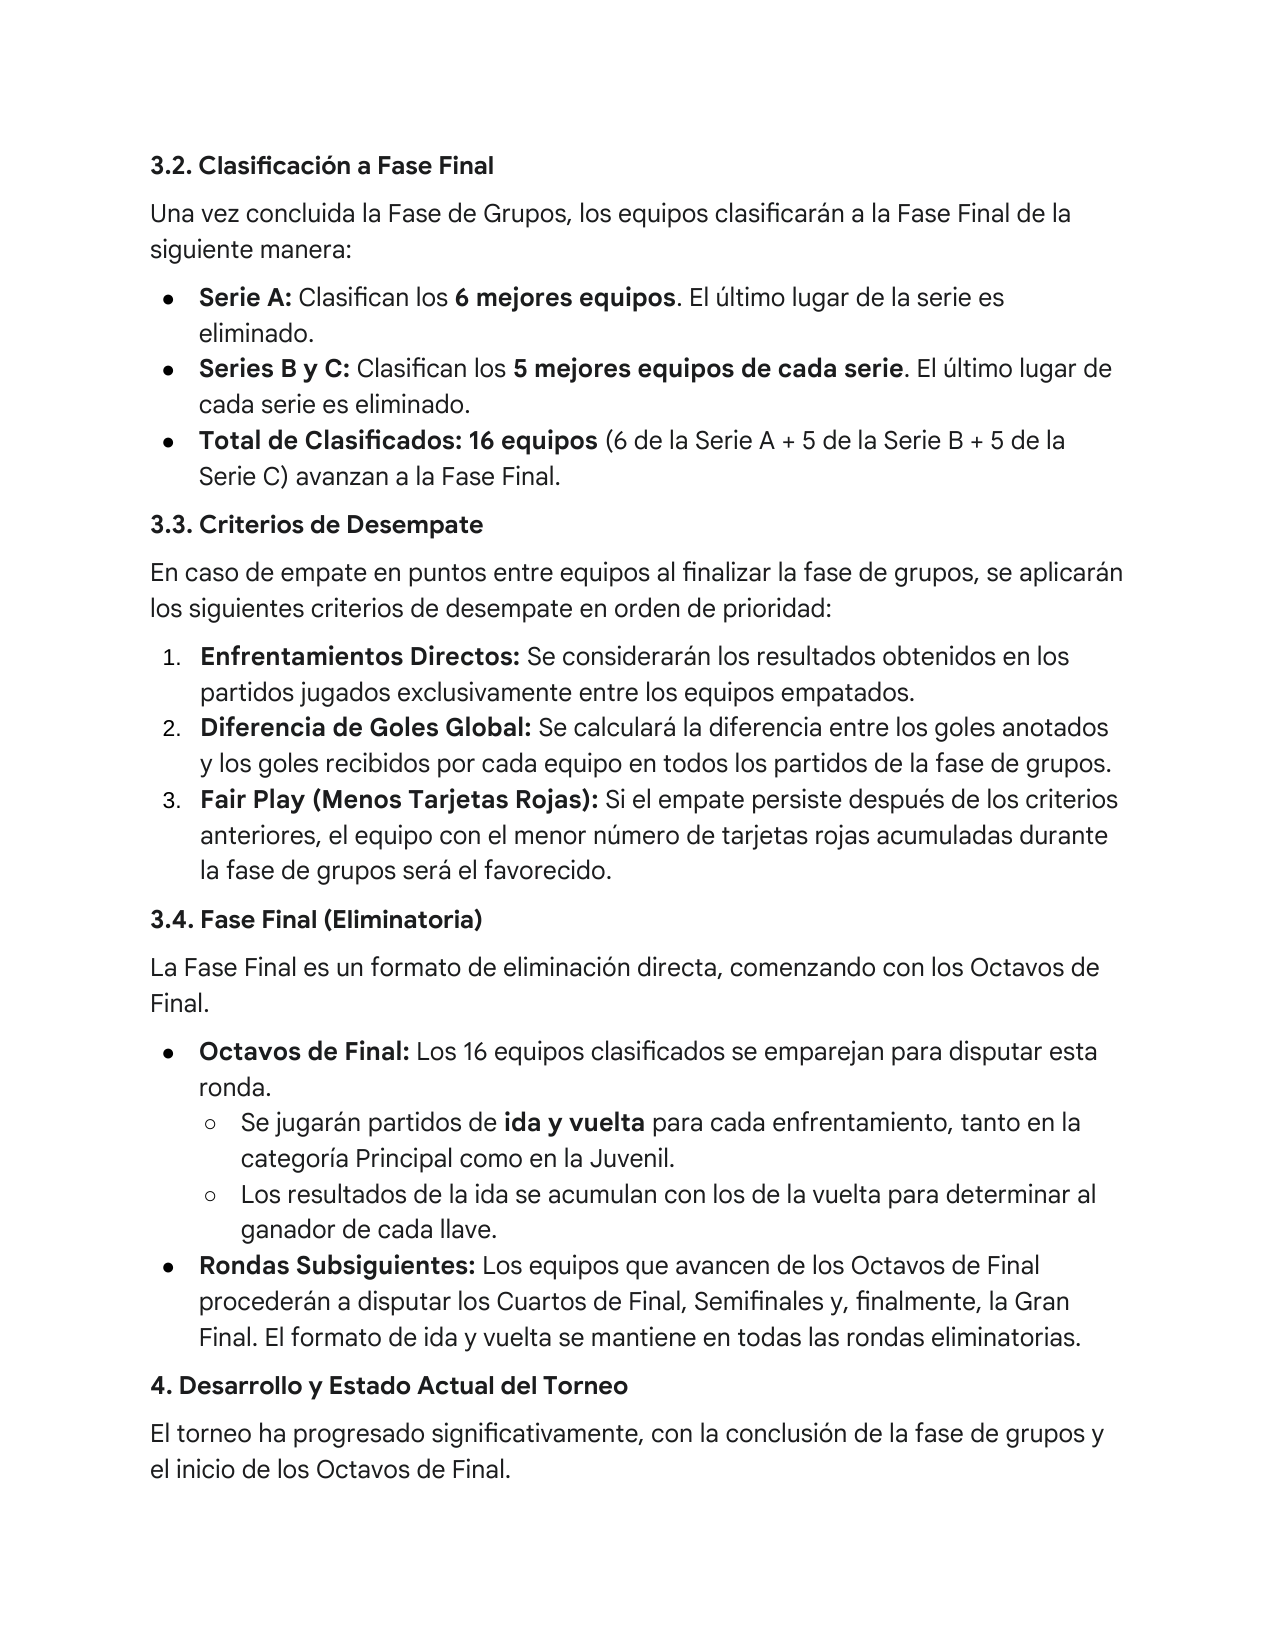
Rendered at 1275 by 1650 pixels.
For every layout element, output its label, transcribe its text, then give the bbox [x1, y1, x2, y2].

subtitle 3.4. Fase Final (Eliminatoria) [150, 904, 1125, 935]
subtitle 3.2. Clasificación a Fase Final [150, 150, 1125, 181]
text El torneo ha progresado significativamente, con la conclusión de la fase de grupos y el inicio de los Octavos de Final. [150, 1418, 1125, 1485]
list Se jugarán partidos de ida y vuelta para cada enfrentamiento, tanto en la categoría Principal como en la Juvenil. [203, 1107, 1125, 1174]
subtitle 4. Desarrollo y Estado Actual del Torneo [150, 1370, 1125, 1401]
list Rondas Subsiguientes: Los equipos que avancen de los Octavos de Final procederán a disputar los Cuartos de Final, Semifinales y, finalmente, la Gran Final. El formato de ida y vuelta se mantiene en todas las rondas eliminatorias. [161, 1250, 1125, 1353]
list Total de Clasificados: 16 equipos (6 de la Serie A + 5 de la Serie B + 5 de la Serie C) avanzan a la Fase Final. [161, 425, 1125, 492]
list Octavos de Final: Los 16 equipos clasificados se emparejan para disputar esta ronda. [161, 1036, 1125, 1103]
list Los resultados de la ida se acumulan con los de la vuelta para determinar al ganador de cada llave. [203, 1179, 1125, 1246]
text Una vez concluida la Fase de Grupos, los equipos clasificarán a la Fase Final de la siguiente manera: [150, 198, 1125, 265]
list Enfrentamientos Directos: Se considerarán los resultados obtenidos en los partidos jugados exclusivamente entre los equipos empatados. [162, 641, 1125, 708]
list Fair Play (Menos Tarjetas Rojas): Si el empate persiste después de los criterios anteriores, el equipo con el menor número de tarjetas rojas acumuladas durante la fase de grupos será el favorecido. [162, 784, 1125, 887]
list Series B y C: Clasifican los 5 mejores equipos de cada serie. El último lugar de cada serie es eliminado. [161, 354, 1125, 421]
list Serie A: Clasifican los 6 mejores equipos. El último lugar de la serie es eliminado. [161, 282, 1125, 349]
text La Fase Final es un formato de eliminación directa, comenzando con los Octavos de Final. [150, 952, 1125, 1019]
text En caso de empate en puntos entre equipos al finalizar la fase de grupos, se aplicarán los siguientes criterios de desempate en orden de prioridad: [150, 557, 1125, 624]
list Diferencia de Goles Global: Se calculará la diferencia entre los goles anotados y los goles recibidos por cada equipo en todos los partidos de la fase de grupos. [162, 713, 1125, 780]
subtitle 3.3. Criterios de Desempate [150, 509, 1125, 540]
